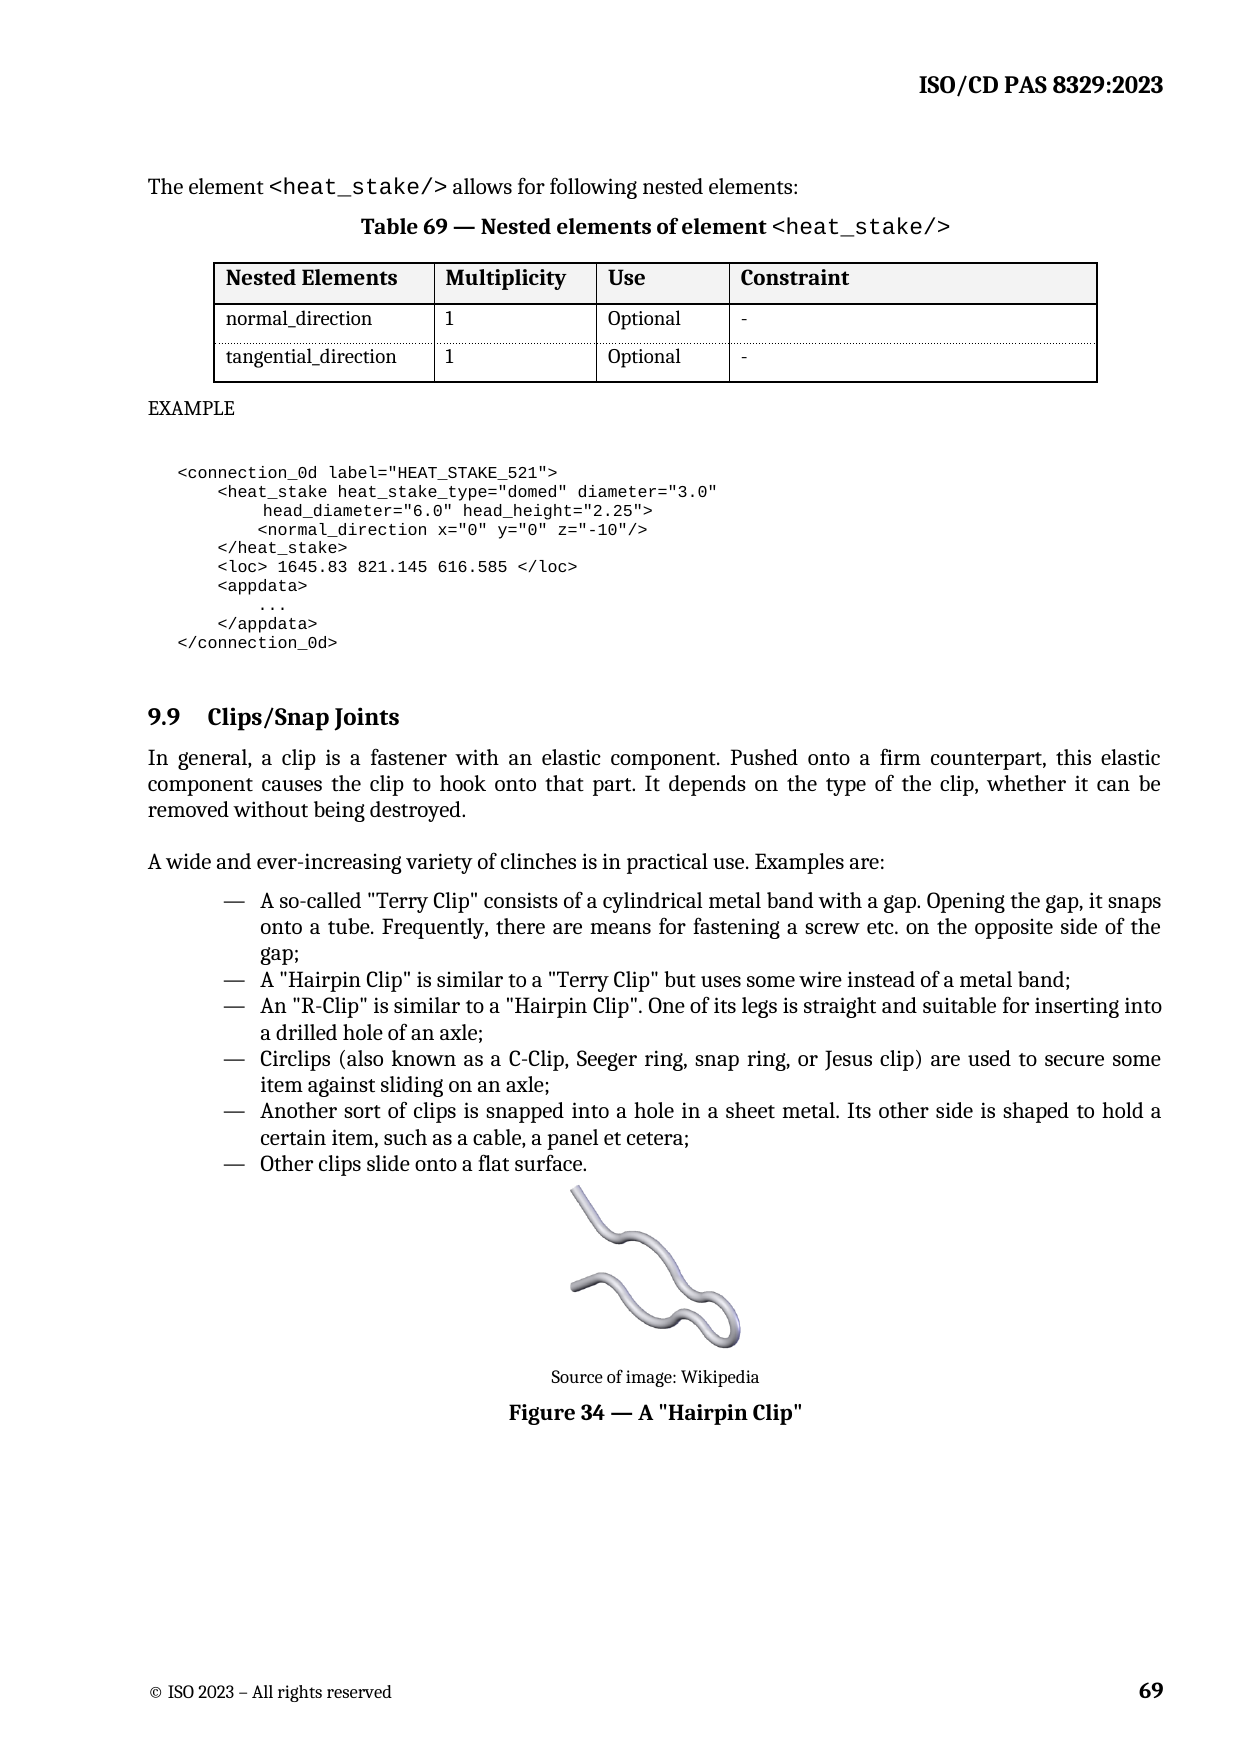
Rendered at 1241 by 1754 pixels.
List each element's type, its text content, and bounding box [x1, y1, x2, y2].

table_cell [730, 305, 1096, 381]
text <appdata> [165, 578, 1146, 597]
text ... [165, 597, 1146, 616]
text <loc> 1645.83 821.145 616.585 </loc> [165, 559, 1146, 578]
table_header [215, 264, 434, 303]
list Other clips slide onto a flat surface. [223, 1151, 1163, 1177]
subtitle Clips/Snap Joints [148, 703, 1163, 732]
text <heat_stake heat_stake_type="domed" diameter="3.0" [165, 483, 1146, 502]
list Source of image: Wikipedia [148, 1363, 1163, 1388]
text head_diameter="6.0" head_height="2.25"> [165, 502, 1146, 521]
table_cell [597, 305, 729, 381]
picture [553, 1177, 759, 1363]
text Figure 34 — A "Hairpin Clip" [148, 1400, 1163, 1427]
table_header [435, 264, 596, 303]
text In general, a clip is a fastener with an elastic component. Pushed onto a firm counterpart, this elastic component causes the clip to hook onto that part. It depends on the type of the clip, whether it can be removed without being destroyed. [148, 744, 1163, 824]
list A "Hairpin Clip" is similar to a "Terry Clip" but uses some wire instead of a metal band; [223, 967, 1163, 993]
text The element <heat_stake/> allows for following nested elements: [148, 174, 1163, 201]
text Table 69 — Nested elements of element <heat_stake/> [148, 214, 1163, 241]
text <connection_0d label="HEAT_STAKE_521"> [165, 465, 1146, 483]
text A wide and ever-increasing variety of clinches is in practical use. Examples are: [148, 849, 1163, 875]
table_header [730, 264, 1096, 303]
text </heat_stake> [165, 540, 1146, 559]
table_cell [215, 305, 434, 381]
text </appdata> [165, 616, 1146, 634]
list Circlips (also known as a C-Clip, Seeger ring, snap ring, or Jesus clip) are used to secure some item against sliding on an axle; [223, 1046, 1163, 1098]
text <normal_direction x="0" y="0" z="-10"/> [165, 521, 1146, 540]
text EXAMPLE [148, 396, 1163, 421]
list A so-called "Terry Clip" consists of a cylindrical metal band with a gap. Opening the gap, it snaps onto a tube. Frequently, there are means for fastening a screw etc. on the opposite side of the gap; [223, 887, 1163, 967]
list An "R-Clip" is similar to a "Hairpin Clip". One of its legs is straight and suitable for inserting into a drilled hole of an axle; [223, 993, 1163, 1046]
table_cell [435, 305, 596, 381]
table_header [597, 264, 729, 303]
list Another sort of clips is snapped into a hole in a sheet metal. Its other side is shaped to hold a certain item, such as a cable, a panel et cetera; [223, 1098, 1163, 1151]
text </connection_0d> [165, 634, 1146, 653]
